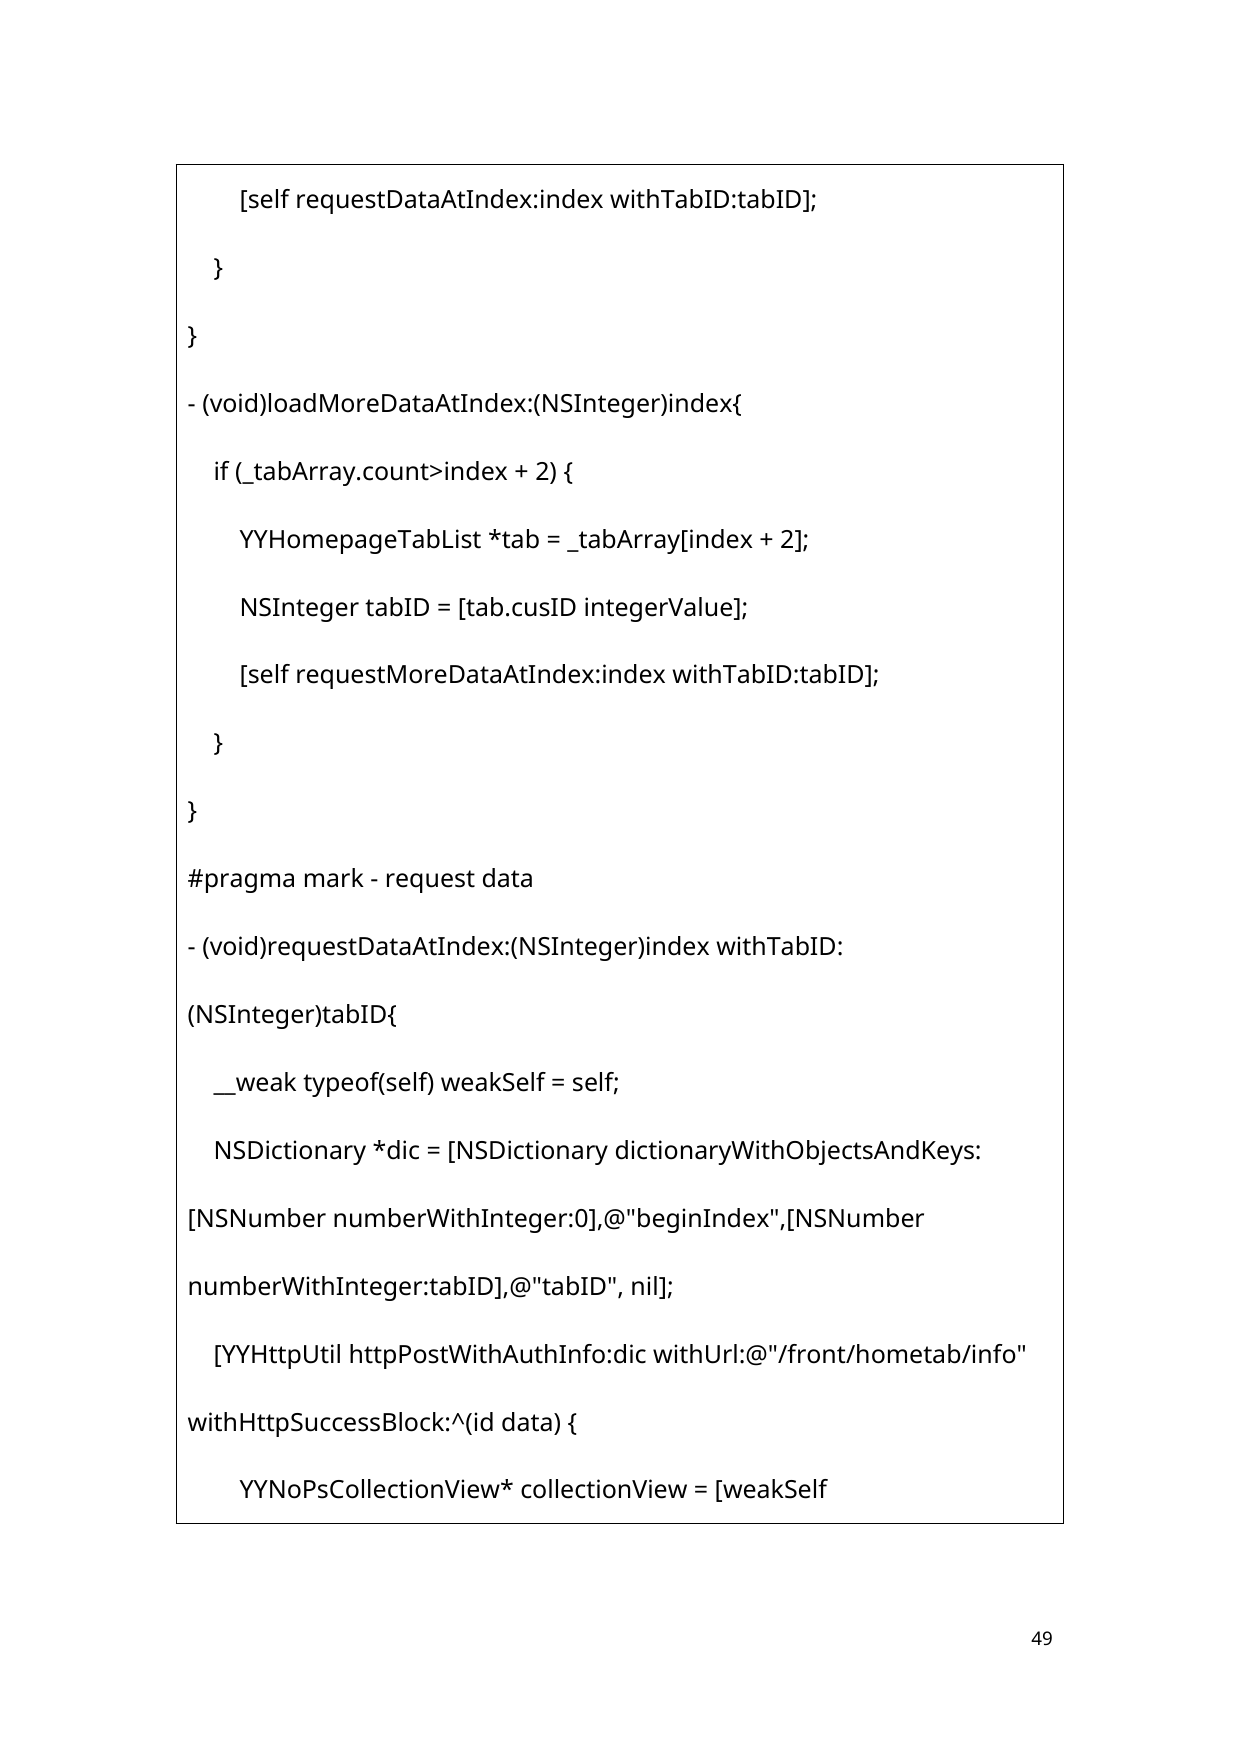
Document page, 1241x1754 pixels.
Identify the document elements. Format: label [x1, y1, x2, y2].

table_cell [177, 165, 1063, 1523]
